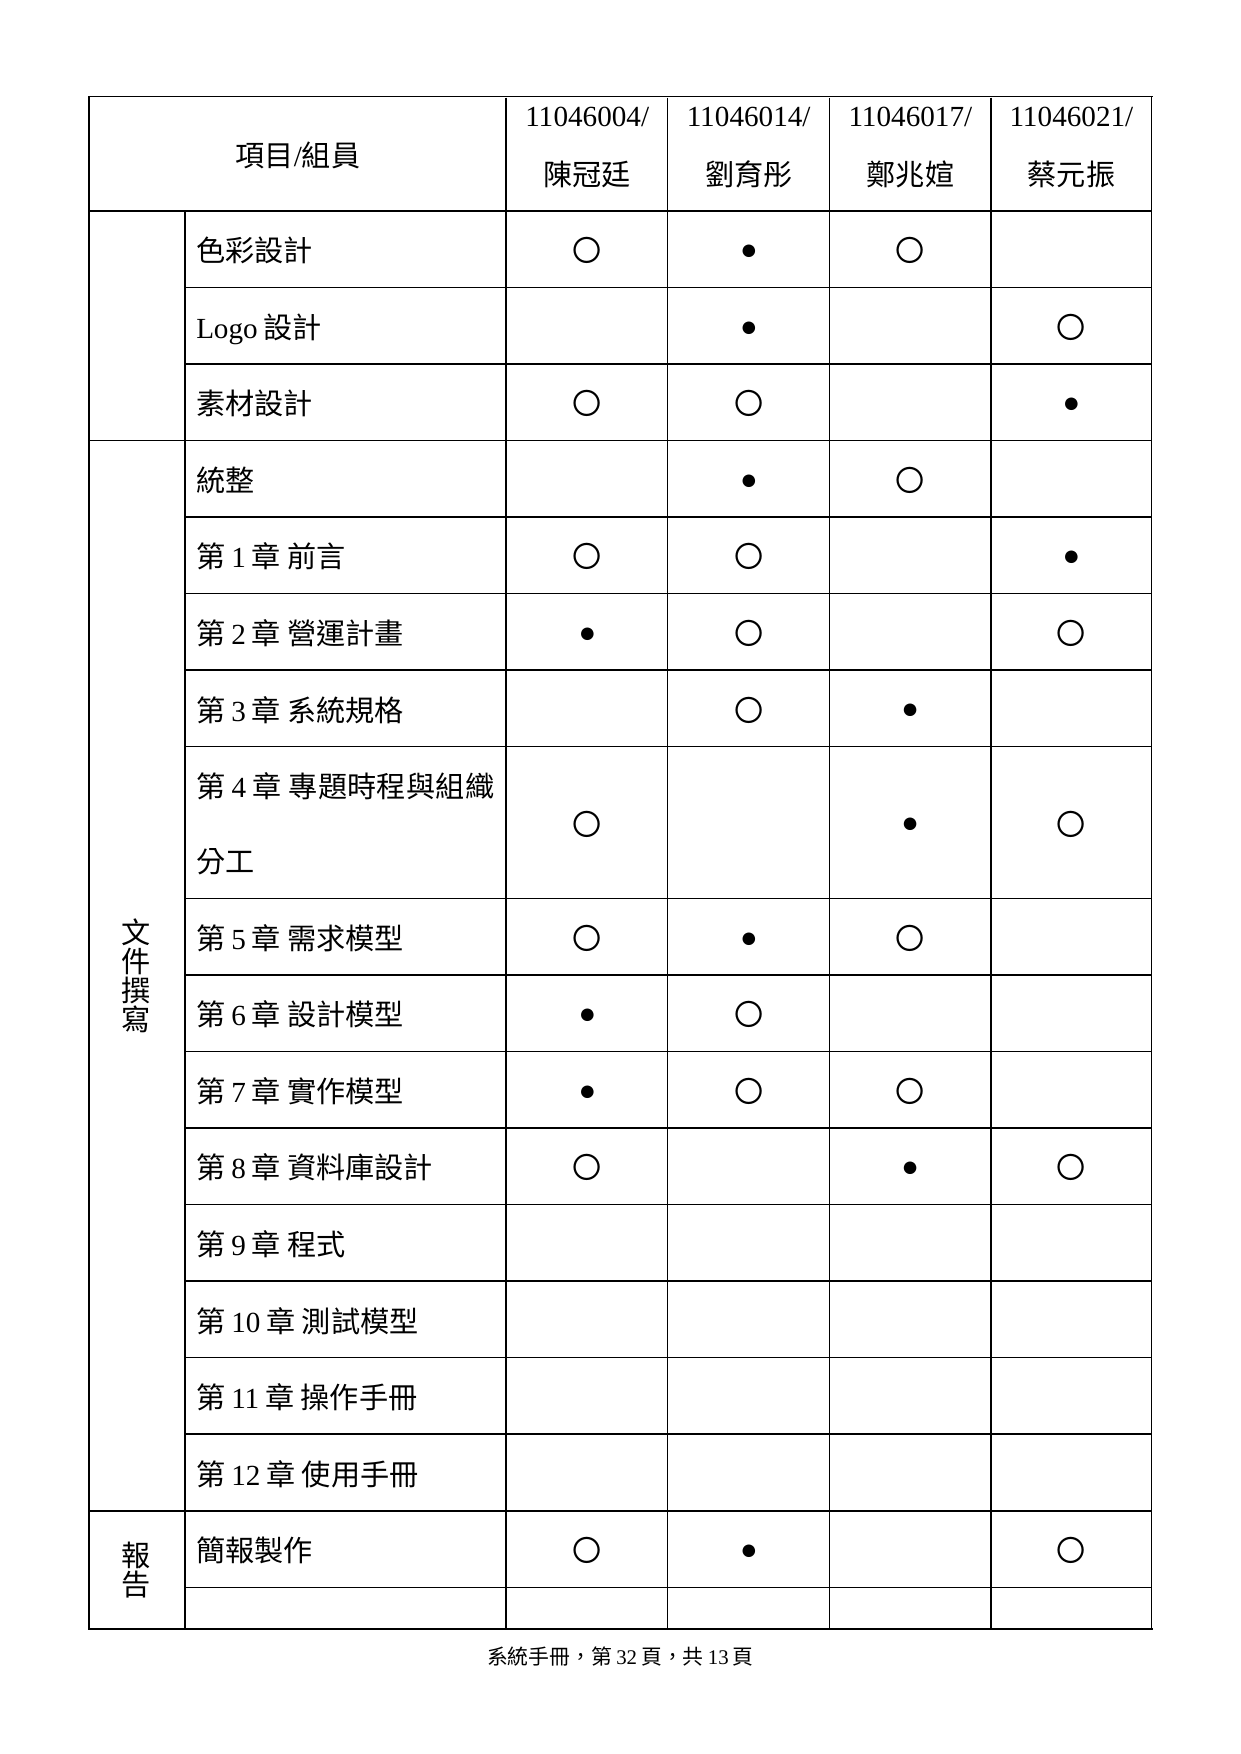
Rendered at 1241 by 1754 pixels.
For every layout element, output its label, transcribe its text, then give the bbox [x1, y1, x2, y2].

table_cell [830, 1282, 990, 1357]
table_cell [507, 441, 667, 516]
table_cell [992, 288, 1151, 363]
table_cell [507, 288, 667, 363]
table_cell 第5章 需求模型 [186, 899, 505, 974]
table_cell [507, 1435, 667, 1510]
table_cell [507, 976, 667, 1051]
table_cell [992, 671, 1151, 746]
table_cell [830, 1512, 990, 1586]
table_header 項目/組員 [90, 97, 506, 210]
table_cell [992, 899, 1151, 974]
table_cell [507, 1205, 667, 1280]
table_cell 第6章設計模型 [186, 976, 505, 1051]
table_cell 第11章 操作手冊 [186, 1358, 505, 1433]
table_cell [830, 1205, 990, 1280]
table_cell [507, 747, 667, 897]
table_cell [992, 441, 1151, 516]
table_cell 色彩設計 [186, 212, 505, 286]
table_cell [992, 1205, 1151, 1280]
table_cell [668, 1358, 829, 1433]
table_header / [507, 97, 667, 210]
table_cell [507, 1512, 667, 1586]
table_cell 第2章 營運計畫 [186, 594, 505, 669]
table_cell 素材設計 [186, 365, 505, 439]
table_header / [668, 97, 829, 210]
table_cell [668, 1282, 829, 1357]
table_cell [992, 1129, 1151, 1204]
table_cell [992, 1588, 1151, 1628]
table_cell [992, 365, 1151, 439]
table_cell 第1章 前言 [186, 518, 505, 593]
table_cell [668, 365, 829, 439]
table_cell [668, 1205, 829, 1280]
table_cell [507, 1052, 667, 1127]
table_cell 第9章 程式 [186, 1205, 505, 1280]
table_cell [668, 1435, 829, 1510]
table_cell [992, 594, 1151, 669]
table_cell [668, 212, 829, 286]
table_cell [507, 1282, 667, 1357]
table_cell 第7章實作模型 [186, 1052, 505, 1127]
table_cell [507, 1129, 667, 1204]
table_cell 第4章 專題時程與組織分工 [186, 747, 505, 897]
table_cell [668, 1512, 829, 1586]
table_cell 第10章 測試模型 [186, 1282, 505, 1357]
table_cell [668, 747, 829, 897]
table_cell [507, 1358, 667, 1433]
table_cell [668, 594, 829, 669]
table_cell 第12章 使用手冊 [186, 1435, 505, 1510]
table_cell [507, 1588, 667, 1628]
table_cell [992, 976, 1151, 1051]
table_cell [830, 1052, 990, 1127]
table_header / [992, 97, 1151, 210]
table_cell 統整 [186, 441, 505, 516]
table_cell [668, 671, 829, 746]
table_cell [830, 747, 990, 897]
table_cell [992, 747, 1151, 897]
table_cell [830, 441, 990, 516]
table_cell [507, 365, 667, 439]
table_cell [830, 1129, 990, 1204]
table_cell [830, 288, 990, 363]
table_cell [668, 1052, 829, 1127]
table_cell [668, 1588, 829, 1628]
table_cell [668, 976, 829, 1051]
table_cell [668, 518, 829, 593]
table_cell [507, 899, 667, 974]
table_cell 第8章 資料庫設計 [186, 1129, 505, 1204]
table_cell [668, 288, 829, 363]
table_cell 報告 [90, 1512, 184, 1628]
table_cell [830, 1435, 990, 1510]
table_cell [830, 518, 990, 593]
table_cell [830, 1358, 990, 1433]
table_cell [992, 518, 1151, 593]
table_header / [830, 97, 991, 210]
table_cell [830, 212, 990, 286]
table_cell [507, 671, 667, 746]
table_cell 第3章 系統規格 [186, 671, 505, 746]
table_cell Logo設計 [186, 288, 505, 363]
table_cell [992, 212, 1151, 286]
table_cell [830, 594, 990, 669]
table_cell [507, 594, 667, 669]
table_cell [992, 1512, 1151, 1586]
table_cell [830, 899, 990, 974]
table_cell [668, 1129, 829, 1204]
table_cell [668, 441, 829, 516]
table_cell [830, 1588, 990, 1628]
table_cell [507, 518, 667, 593]
table_cell [507, 212, 667, 286]
table_cell [992, 1358, 1151, 1433]
table_cell 簡報製作 [186, 1512, 505, 1586]
table_cell [830, 976, 990, 1051]
table_cell [992, 1282, 1151, 1357]
table_cell [992, 1052, 1151, 1127]
table_cell [992, 1435, 1151, 1510]
table_cell 文件撰寫 [90, 441, 184, 1510]
table_cell [668, 899, 829, 974]
table_cell [830, 671, 990, 746]
table_cell [186, 1588, 505, 1628]
table_cell [830, 365, 990, 439]
